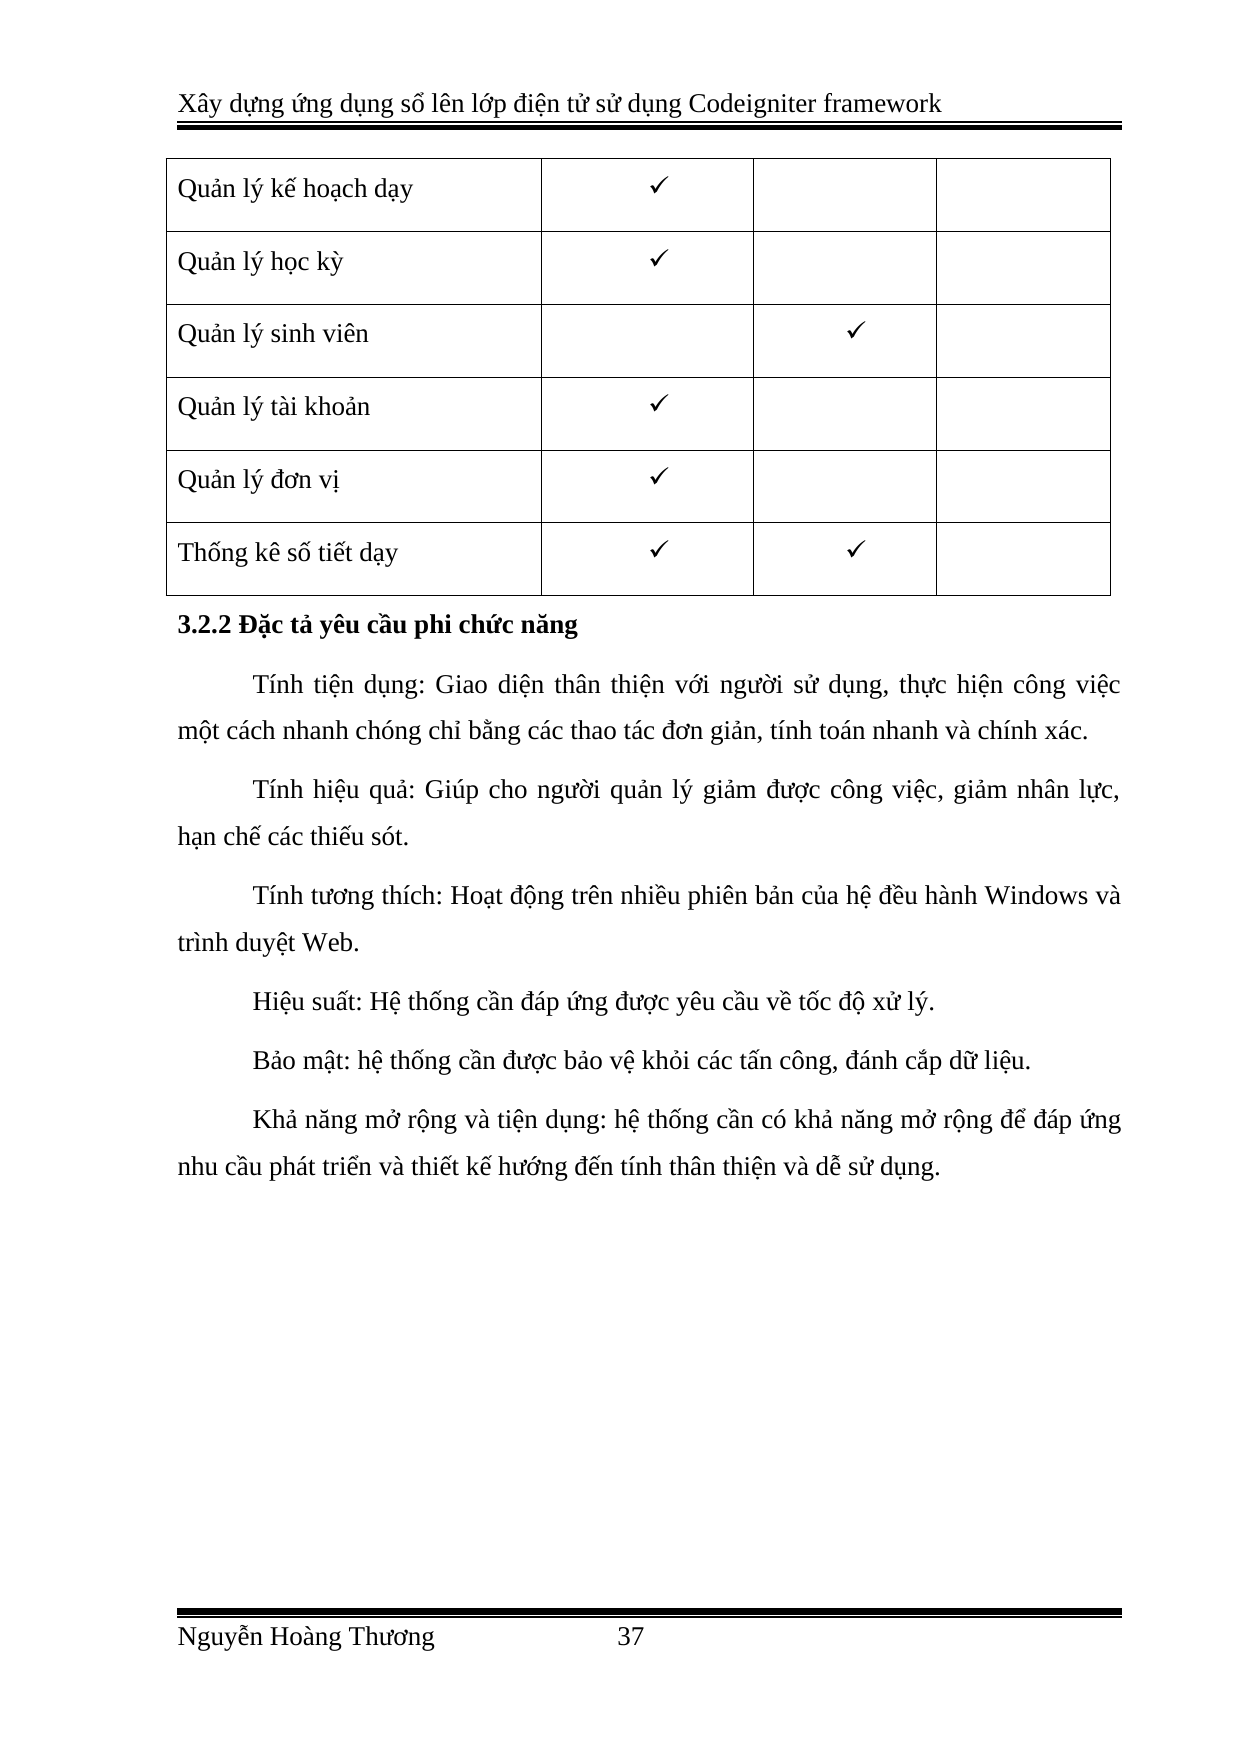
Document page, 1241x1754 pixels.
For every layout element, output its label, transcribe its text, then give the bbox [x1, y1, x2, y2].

text Hiệu suất: Hệ thống cần đáp ứng được yêu cầu về tốc độ xử lý. [177, 985, 1122, 1016]
table_cell [542, 451, 753, 522]
text Bảo mật: hệ thống cần được bảo vệ khỏi các tấn công, đánh cắp dữ liệu. [177, 1044, 1122, 1076]
table_cell [937, 305, 1110, 377]
subtitle Đặc tả yêu cầu phi chức năng [177, 609, 1122, 640]
table_cell [754, 378, 936, 449]
table_cell [754, 305, 936, 377]
table_cell Thống kê số tiết dạy [167, 523, 541, 595]
table_cell [937, 451, 1110, 522]
text Tính tiện dụng: Giao diện thân thiện với người sử dụng, thực hiện công việc một cách nhanh chóng chỉ bằng các thao tác đơn giản, tính toán nhanh và chính xác. [177, 668, 1122, 746]
text Tính hiệu quả: Giúp cho người quản lý giảm được công việc, giảm nhân lực, hạn chế các thiếu sót. [177, 774, 1122, 851]
table_cell [754, 159, 936, 231]
table_cell [542, 378, 753, 449]
table_cell [754, 451, 936, 522]
table_cell [542, 159, 753, 231]
table_cell [542, 232, 753, 304]
table_cell [937, 159, 1110, 231]
table_cell Quản lý kế hoạch dạy [167, 159, 541, 231]
table_cell Quản lý đơn vị [167, 451, 541, 522]
table_cell [937, 523, 1110, 595]
text Khả năng mở rộng và tiện dụng: hệ thống cần có khả năng mở rộng để đáp ứng nhu cầu phát triển và thiết kế hướng đến tính thân thiện và dễ sử dụng. [177, 1104, 1122, 1181]
table_cell [754, 232, 936, 304]
table_cell [542, 523, 753, 595]
table_cell Quản lý tài khoản [167, 378, 541, 449]
table_cell Quản lý sinh viên [167, 305, 541, 377]
text Tính tương thích: Hoạt động trên nhiều phiên bản của hệ đều hành Windows và trình duyệt Web. [177, 879, 1122, 957]
table_cell Quản lý học kỳ [167, 232, 541, 304]
table_cell [542, 305, 753, 377]
table_cell [937, 378, 1110, 449]
table_cell [754, 523, 936, 595]
table_cell [937, 232, 1110, 304]
